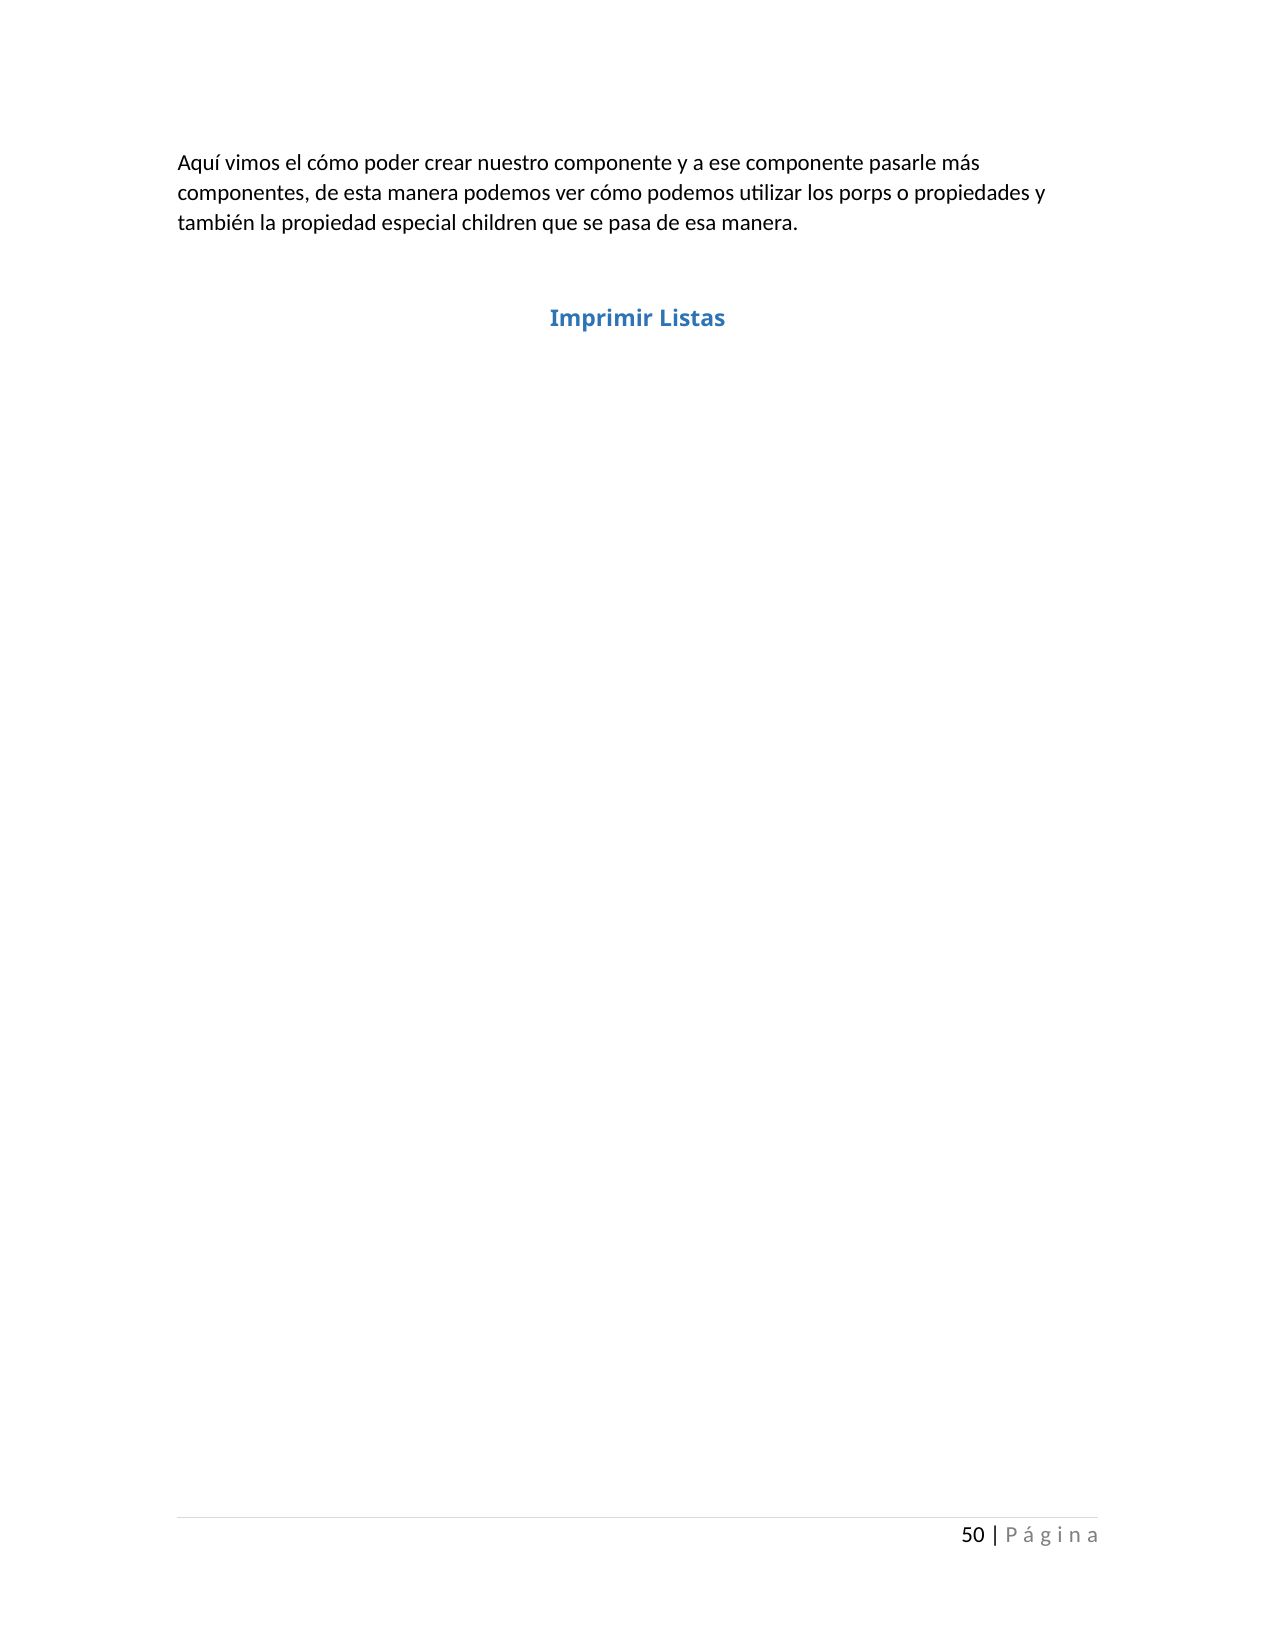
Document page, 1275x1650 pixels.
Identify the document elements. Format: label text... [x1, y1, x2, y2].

text Aquí vimos el cómo poder crear nuestro componente y a ese componente pasarle más componentes, de esta manera podemos ver cómo podemos utilizar los porps o propiedades y también la propiedad especial children que se pasa de esa manera. [177, 148, 1098, 236]
subtitle Imprimir Listas [177, 302, 1098, 333]
